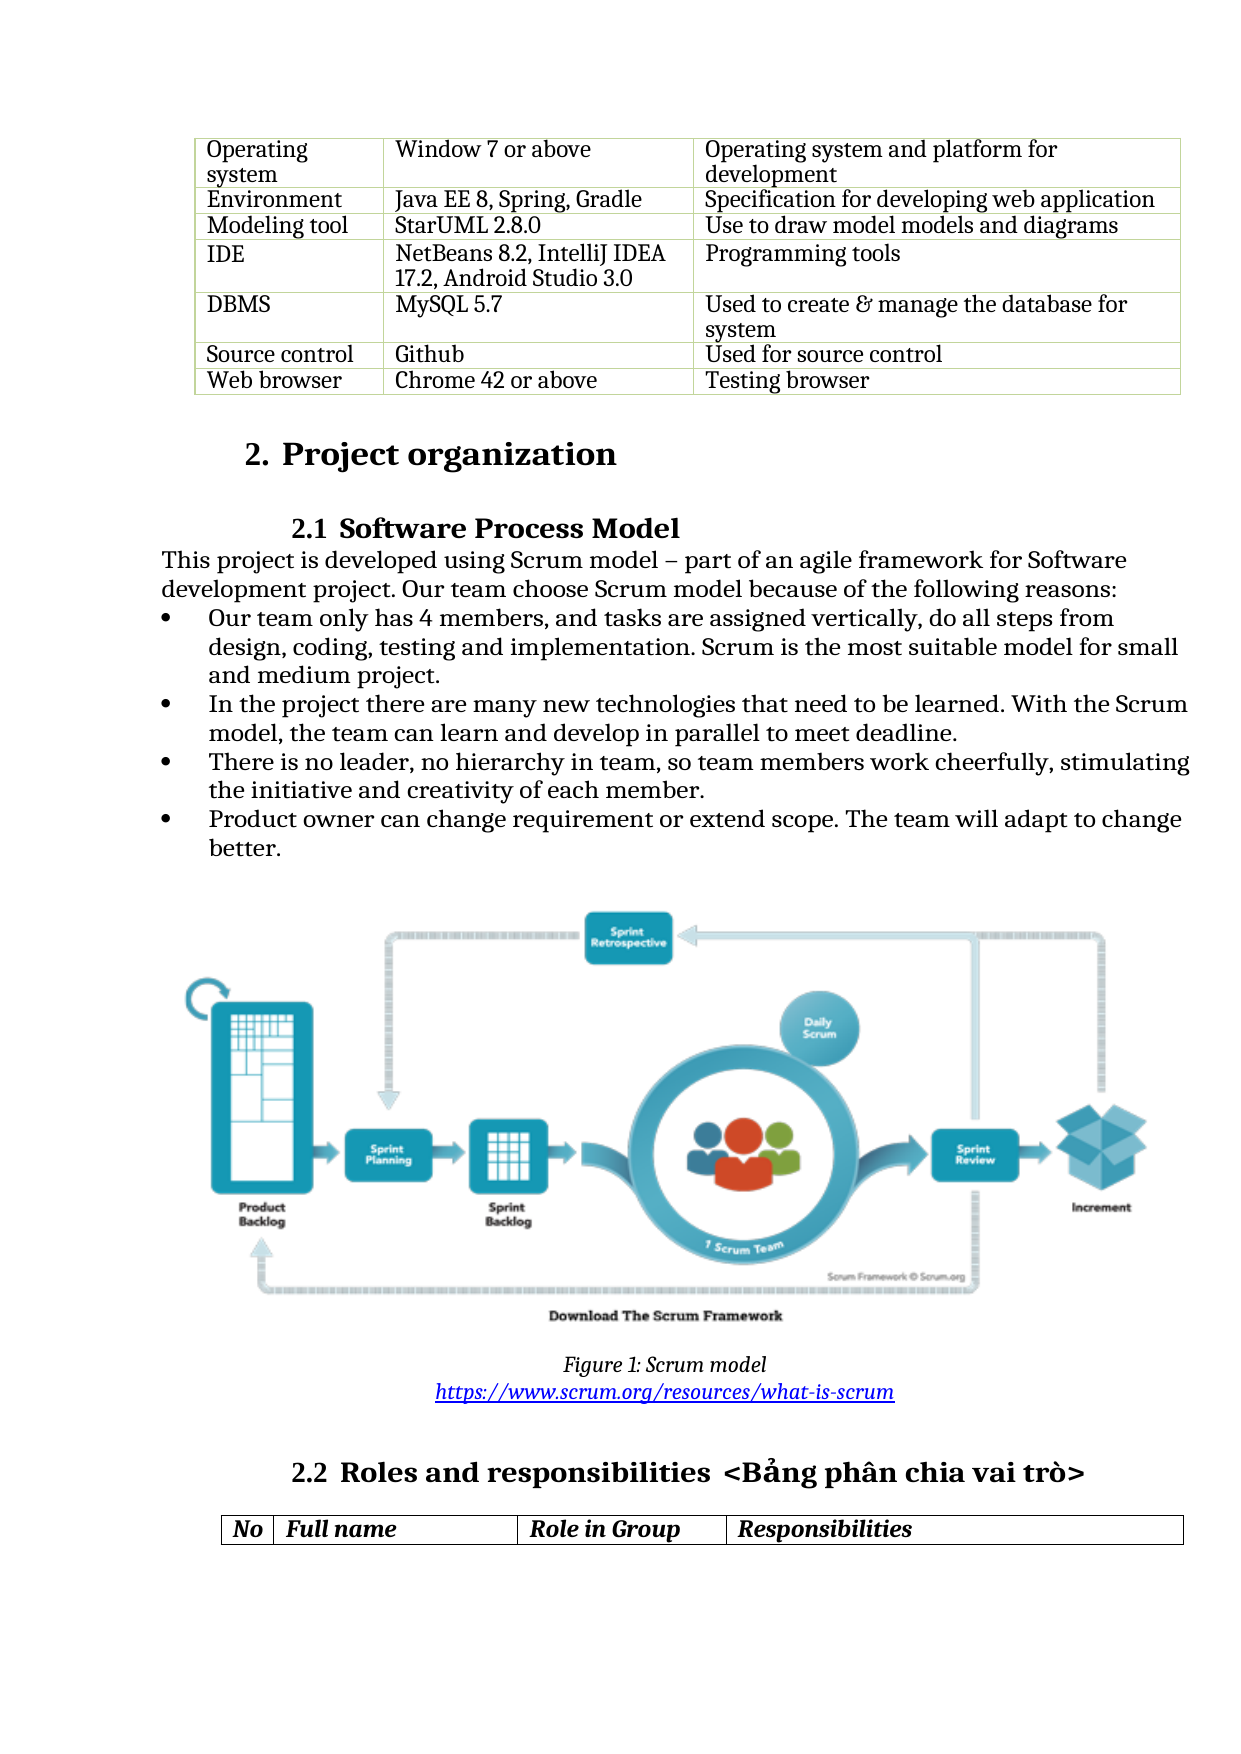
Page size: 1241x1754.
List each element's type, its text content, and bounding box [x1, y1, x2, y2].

table_cell Modeling tool [196, 214, 383, 239]
table_header Full name [274, 1516, 517, 1544]
table_header Role in Group [518, 1516, 726, 1544]
list Product owner can change requirement or extend scope. The team will adapt to change better. [161, 805, 1194, 862]
table_cell Environment [196, 188, 383, 213]
table_cell Programming tools [694, 240, 1180, 292]
table_cell Testing browser [694, 369, 1180, 394]
table_cell IDE [196, 240, 383, 292]
table_cell StarUML 2.8.0 [384, 214, 693, 239]
text This project is developed using Scrum model – part of an agile framework for Software development project. Our team choose Scrum model because of the following reasons: [161, 546, 1194, 604]
list In the project there are many new technologies that need to be learned. With the Scrum model, the team can learn and develop in parallel to meet deadline. [161, 690, 1194, 747]
list Project organization [244, 434, 1194, 473]
table_cell DBMS [196, 293, 383, 342]
list Our team only has 4 members, and tasks are assigned vertically, do all steps from design, coding, testing and implementation. Scrum is the most suitable model for small and medium project. [161, 604, 1194, 690]
table_cell Java EE 8, Spring, Gradle [384, 188, 693, 213]
table_cell Github [384, 343, 693, 368]
table_header No [222, 1516, 273, 1544]
table_cell Used for source control [694, 343, 1180, 368]
list There is no leader, no hierarchy in team, so team members work cheerfully, stimulating the initiative and creativity of each member. [161, 747, 1194, 805]
table_cell Used to create & manage the database for system [694, 293, 1180, 342]
table_cell MySQL 5.7 [384, 293, 693, 342]
table_cell NetBeans 8.2, IntelliJ IDEA 17.2, Android Studio 3.0 [384, 240, 693, 292]
table_header Responsibilities [727, 1516, 1183, 1544]
table_cell Use to draw model models and diagrams [694, 214, 1180, 239]
text https://www.scrum.org/resources/what-is-scrum [211, 1379, 1119, 1405]
list Software Process Model [291, 512, 1194, 546]
table_cell Source control [196, 343, 383, 368]
picture [170, 891, 1162, 1336]
table_cell Chrome 42 or above [384, 369, 693, 394]
subtitle Roles and responsibilities <Bảng phân chia vai trò> [291, 1455, 1194, 1490]
table_cell Window 7 or above [384, 139, 693, 187]
table_cell Operating system and platform for development [694, 139, 1180, 187]
table_cell Web browser [196, 369, 383, 394]
text Figure 1: Scrum model [211, 1352, 1119, 1379]
table_cell Operating system [196, 139, 383, 187]
table_cell Specification for developing web application [694, 188, 1180, 213]
